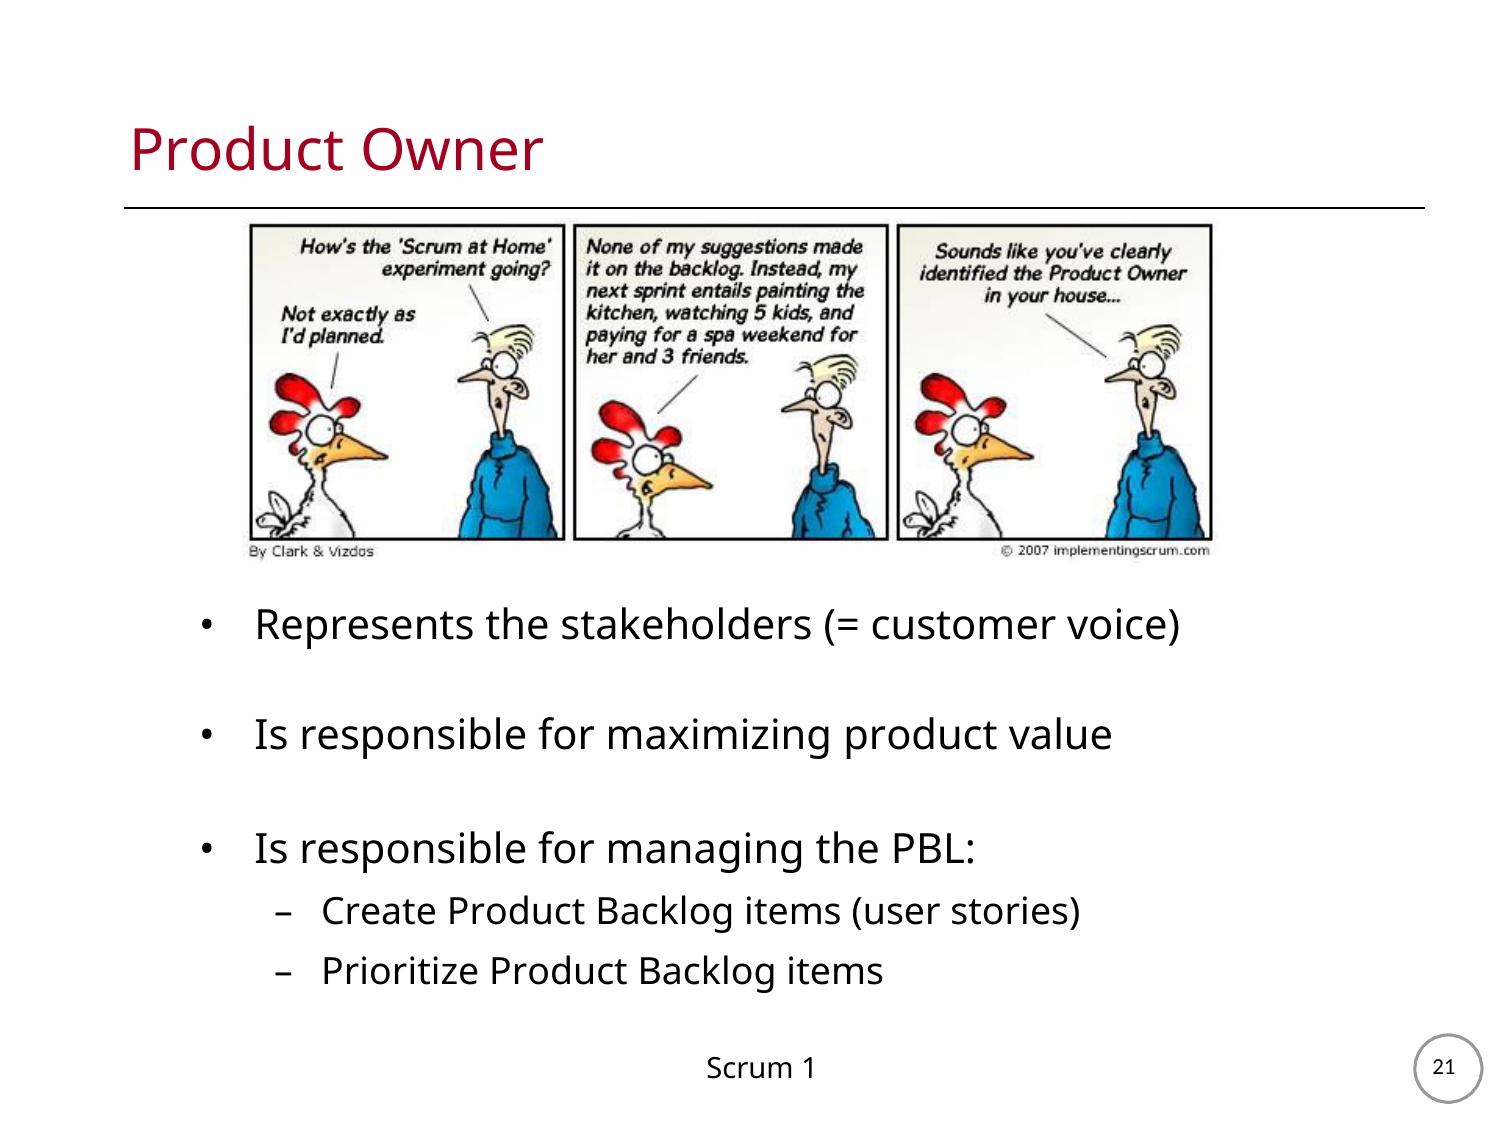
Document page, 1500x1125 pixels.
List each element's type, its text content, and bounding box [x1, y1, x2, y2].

text – Prioritize Product Backlog items [274, 944, 1498, 995]
text • Represents the stakeholders (= customer voice) [199, 598, 1498, 648]
text • Is responsible for managing the PBL: [199, 819, 1498, 876]
picture [242, 218, 1219, 563]
text • Is responsible for maximizing product value [199, 705, 1498, 762]
text – Create Product Backlog items (user stories) [274, 884, 1498, 936]
